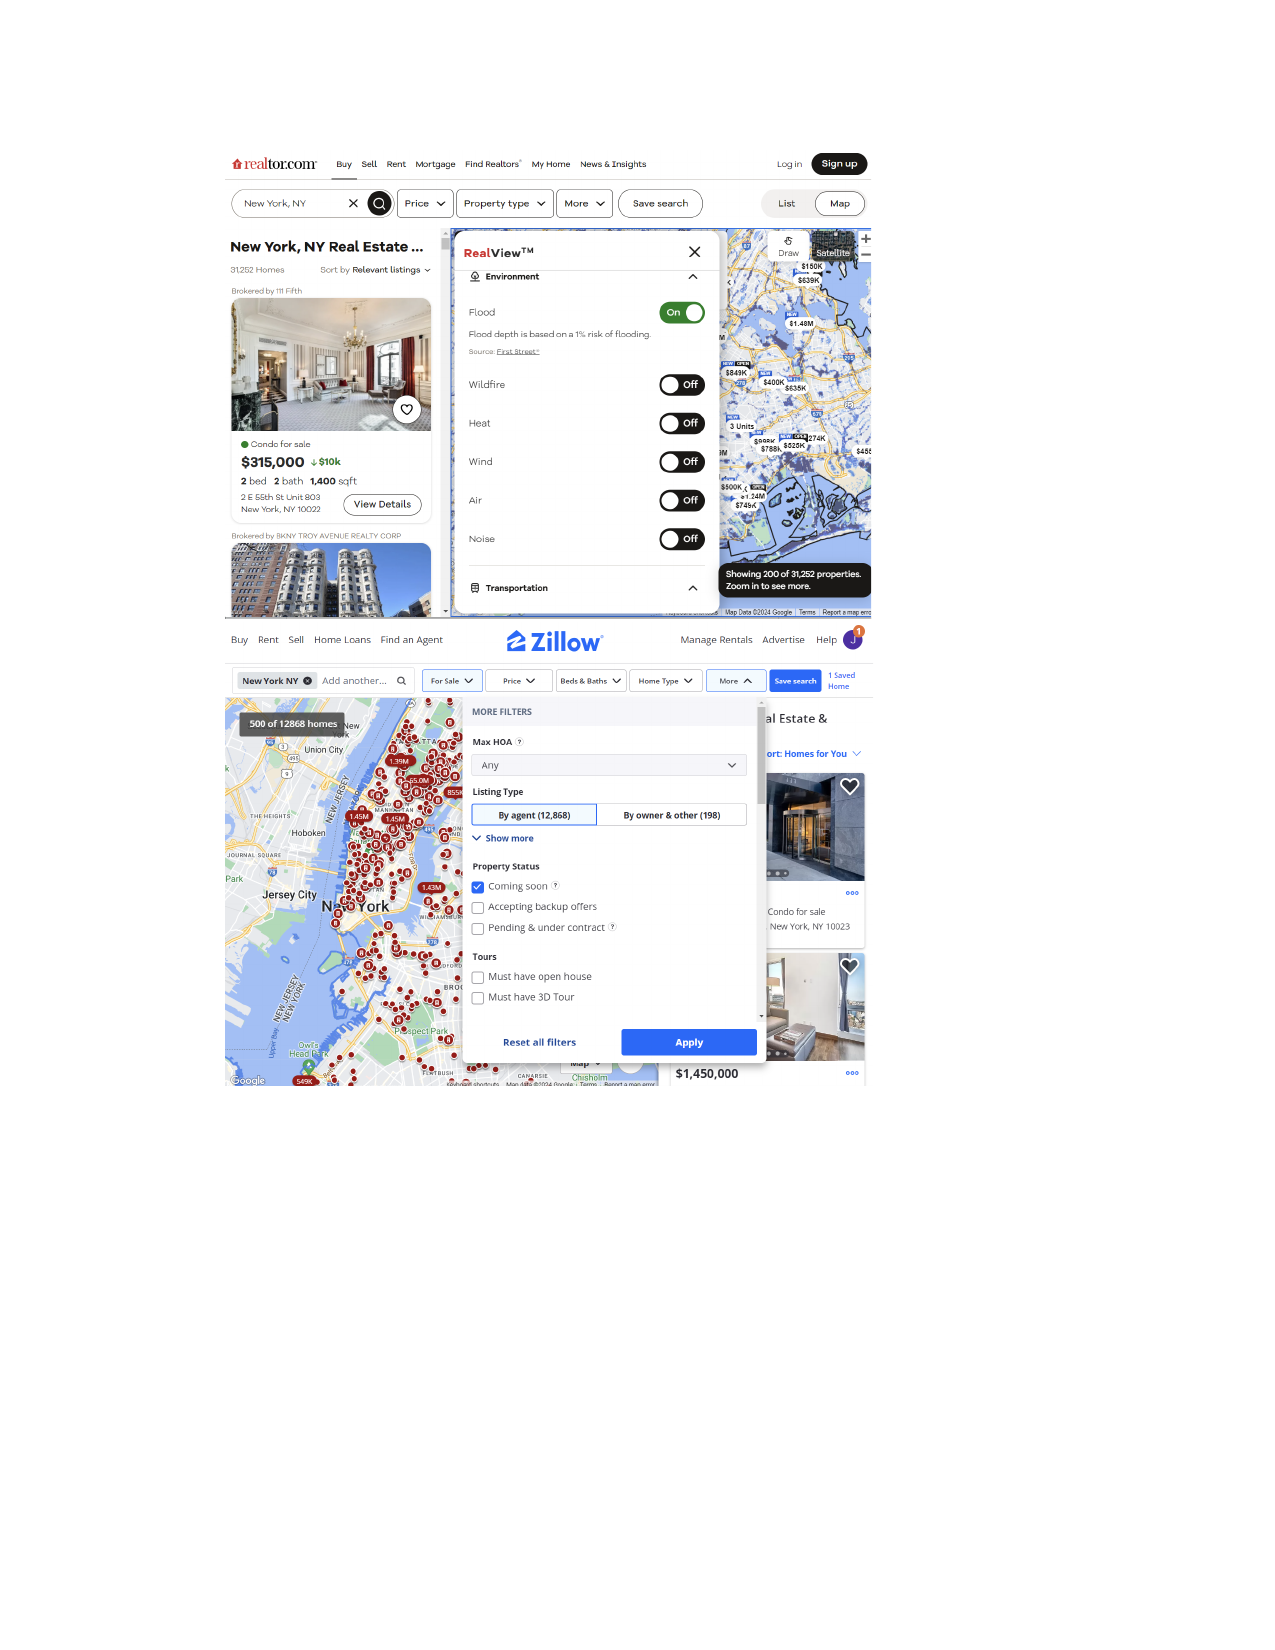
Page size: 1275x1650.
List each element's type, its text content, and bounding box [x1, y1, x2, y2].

picture [225, 622, 874, 1086]
picture [225, 150, 872, 619]
